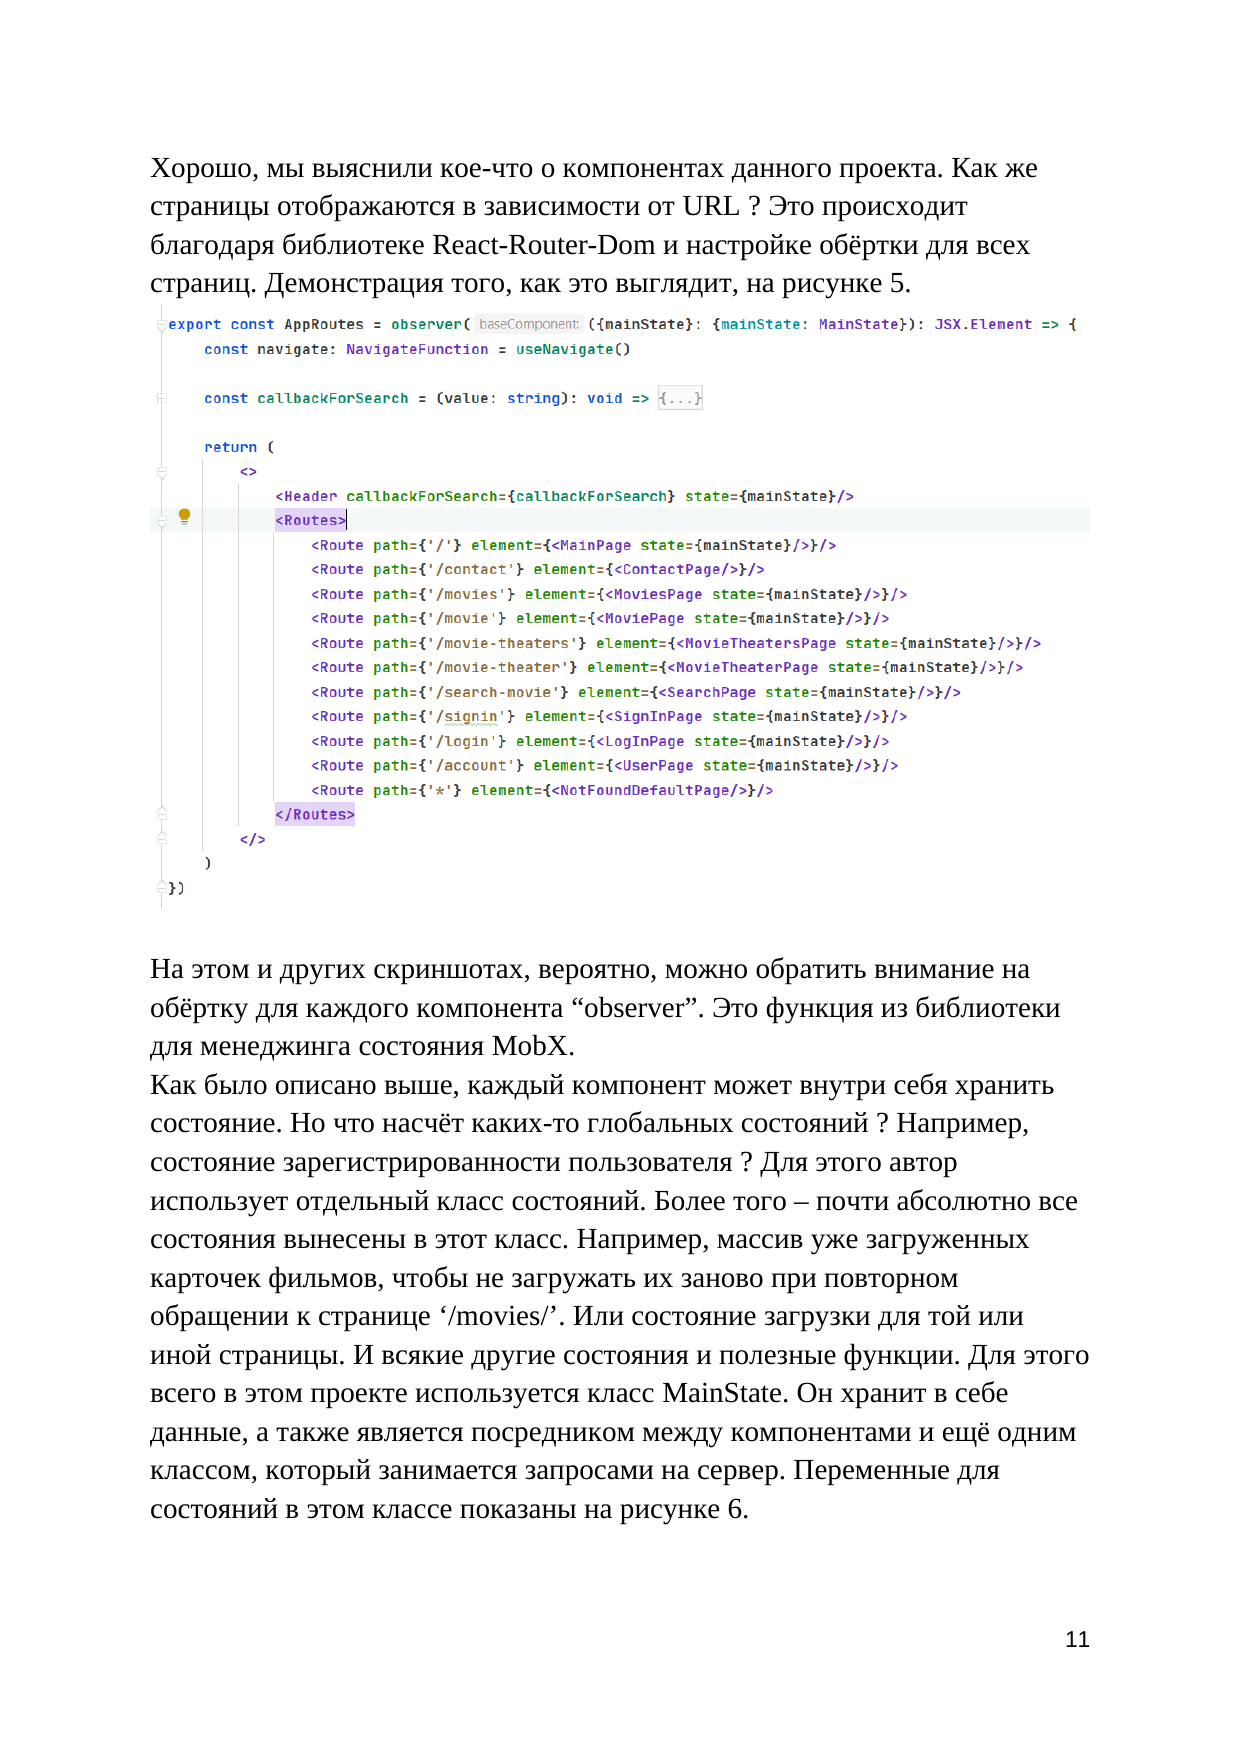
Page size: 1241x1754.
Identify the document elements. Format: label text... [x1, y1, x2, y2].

text Как было описано выше, каждый компонент может внутри себя хранить состояние. Но что насчёт каких-то глобальных состояний ? Например, состояние зарегистрированности пользователя ? Для этого автор использует отдельный класс состояний. Более того – почти абсолютно все состояния вынесены в этот класс. Например, массив уже загруженных карточек фильмов, чтобы не загружать их заново при повторном обращении к странице ‘/movies/’. Или состояние загрузки для той или иной страницы. И всякие другие состояния и полезные функции. Для этого всего в этом проекте используется класс MainState. Он хранит в себе данные, а также является посредником между компонентами и ещё одним классом, который занимается запросами на сервер. Переменные для состояний в этом классе показаны на рисунке 6. [150, 1067, 1090, 1337]
picture [150, 304, 1091, 909]
text Как было описано выше, каждый компонент может внутри себя хранить состояние. Но что насчёт каких-то глобальных состояний ? Например, состояние зарегистрированности пользователя ? Для этого автор использует отдельный класс состояний. Более того – почти абсолютно все состояния вынесены в этот класс. Например, массив уже загруженных карточек фильмов, чтобы не загружать их заново при повторном обращении к странице ‘/movies/’. Или состояние загрузки для той или иной страницы. И всякие другие состояния и полезные функции. Для этого всего в этом проекте используется класс MainState. Он хранит в себе данные, а также является посредником между компонентами и ещё одним классом, который занимается запросами на сервер. Переменные для состояний в этом классе показаны на рисунке 6. [150, 1370, 1090, 1524]
text Хорошо, мы выяснили кое-что о компонентах данного проекта. Как же страницы отображаются в зависимости от URL ? Это происходит благодаря библиотеке React-Router-Dom и настройке обёртки для всех страниц. Демонстрация того, как это выглядит, на рисунке 5. [150, 150, 1090, 299]
text На этом и других скриншотах, вероятно, можно обратить внимание на обёртку для каждого компонента “observer”. Это функция из библиотеки для менеджинга состояния MobX. [150, 951, 1090, 1062]
